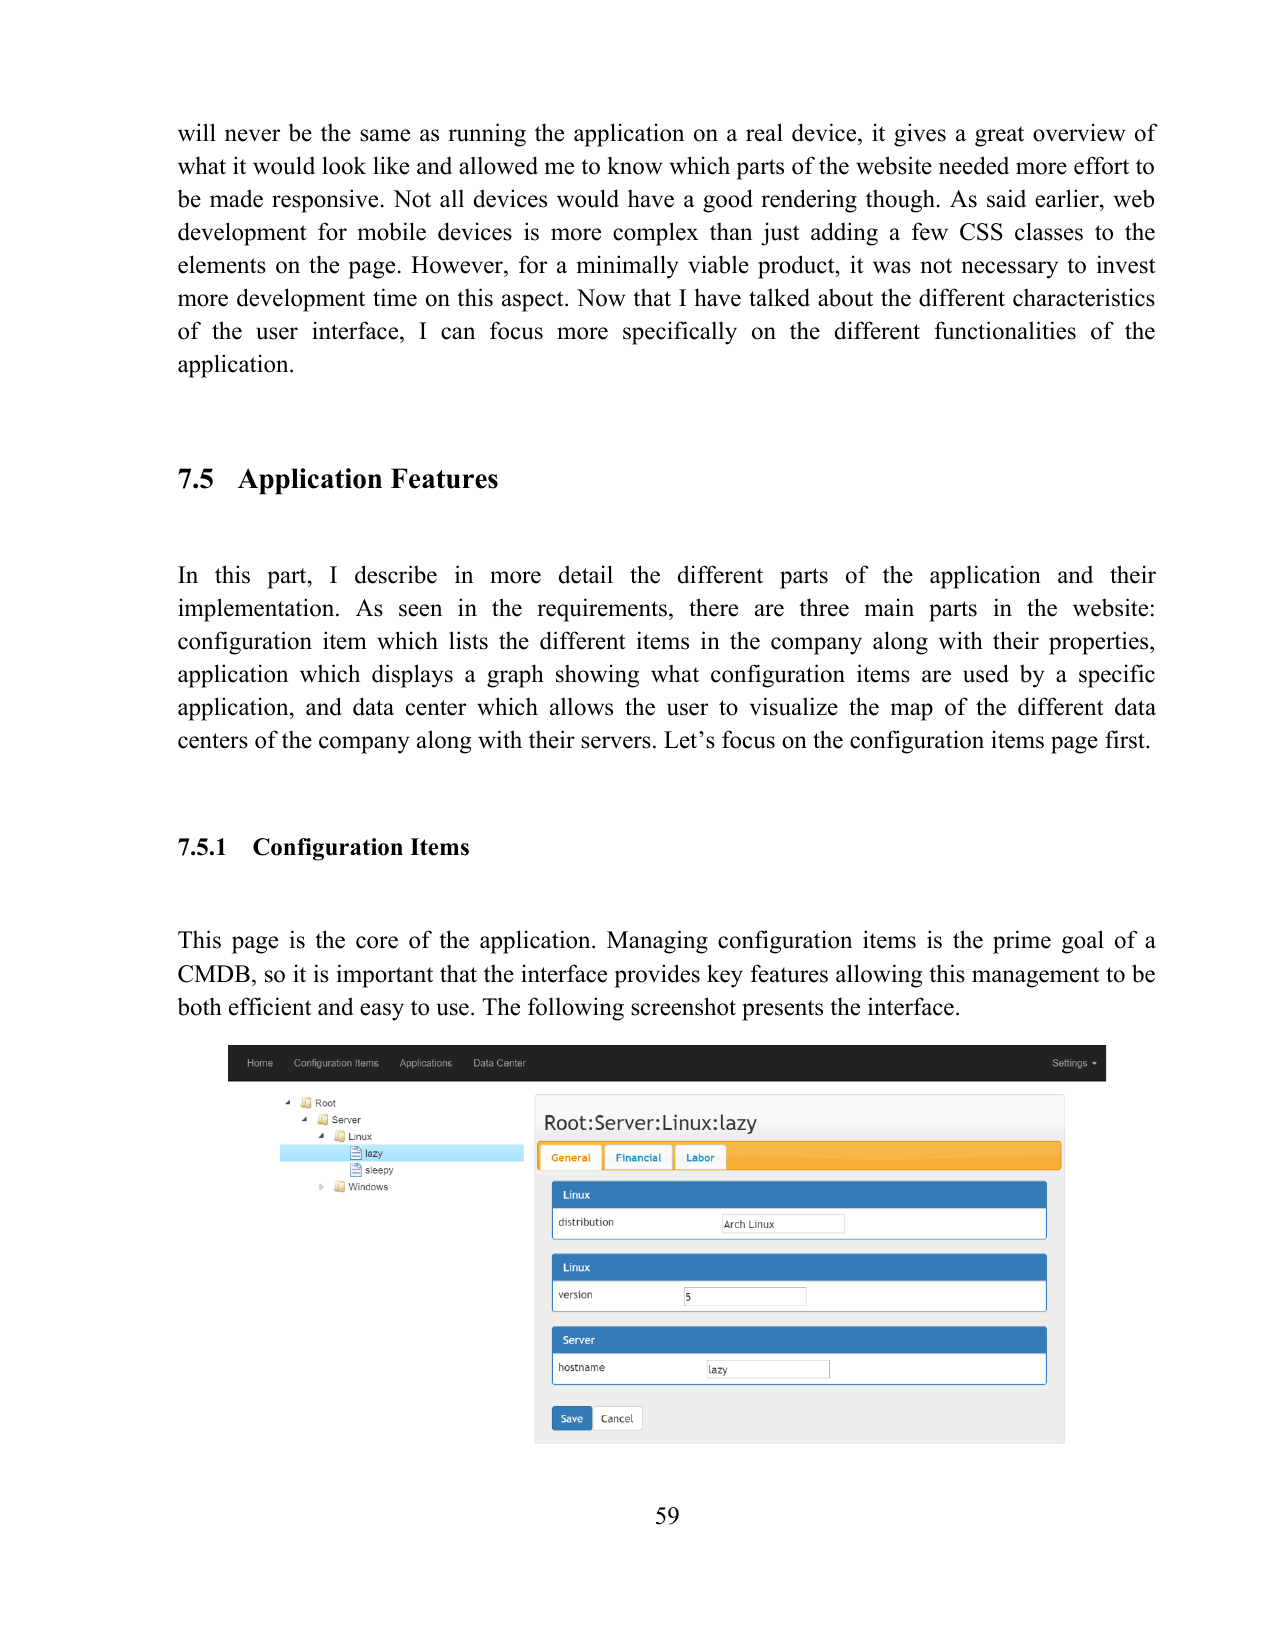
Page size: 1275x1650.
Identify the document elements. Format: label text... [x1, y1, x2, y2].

subtitle Application Features [177, 461, 1157, 495]
subtitle Configuration Items [177, 832, 1157, 861]
picture [228, 1045, 1107, 1475]
text In this part, I describe in more detail the different parts of the application and their implementation. As seen in the requirements, there are three main parts in the website: configuration item which lists the different items in the company along with their properties, application which displays a graph showing what configuration items are used by a specific application, and data center which allows the user to visualize the map of the different data centers of the company along with their servers. Let’s focus on the configuration items page first. [177, 560, 1157, 754]
text This page is the core of the application. Managing configuration items is the prime goal of a CMDB, so it is important that the interface provides key features allowing this management to be both efficient and easy to use. The following screenshot presents the interface. [177, 926, 1157, 1020]
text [177, 118, 1157, 378]
